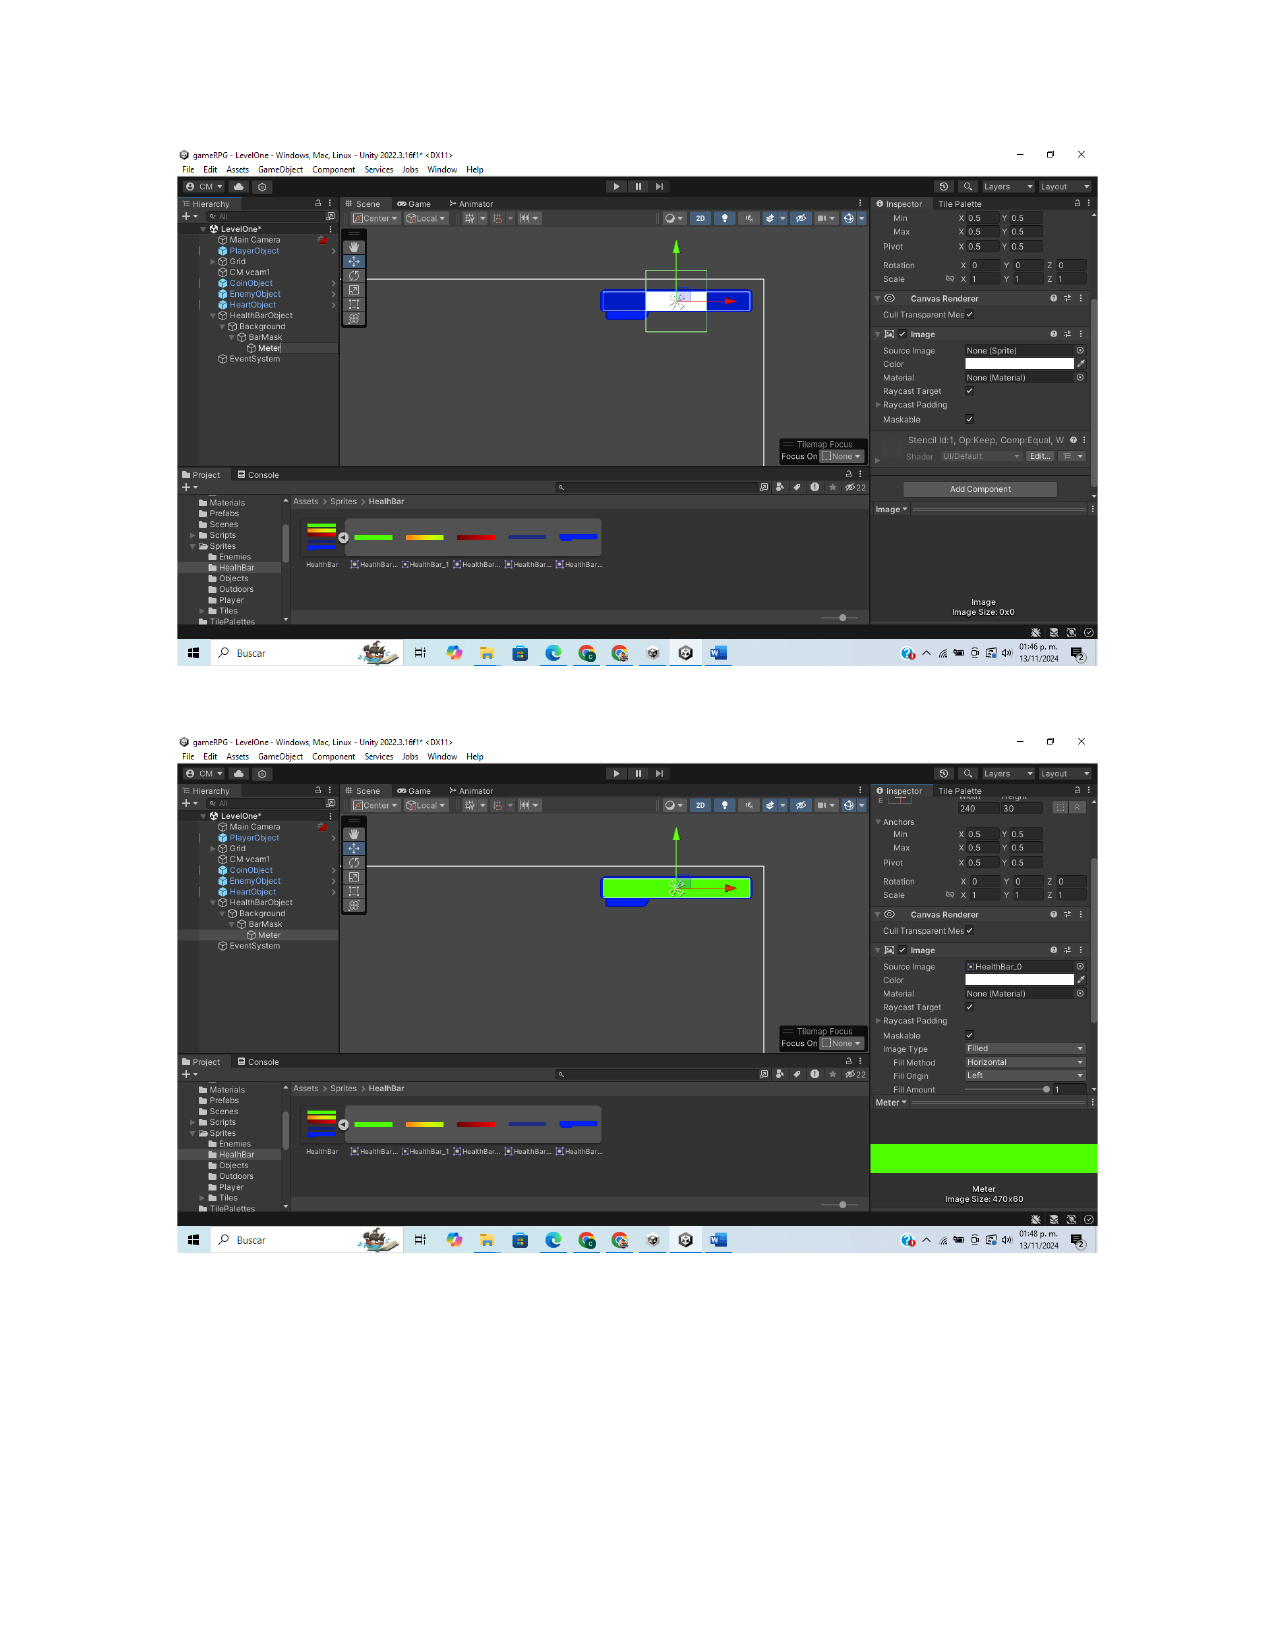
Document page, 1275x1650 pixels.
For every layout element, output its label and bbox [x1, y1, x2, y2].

picture [177, 734, 1098, 1253]
picture [177, 147, 1098, 666]
